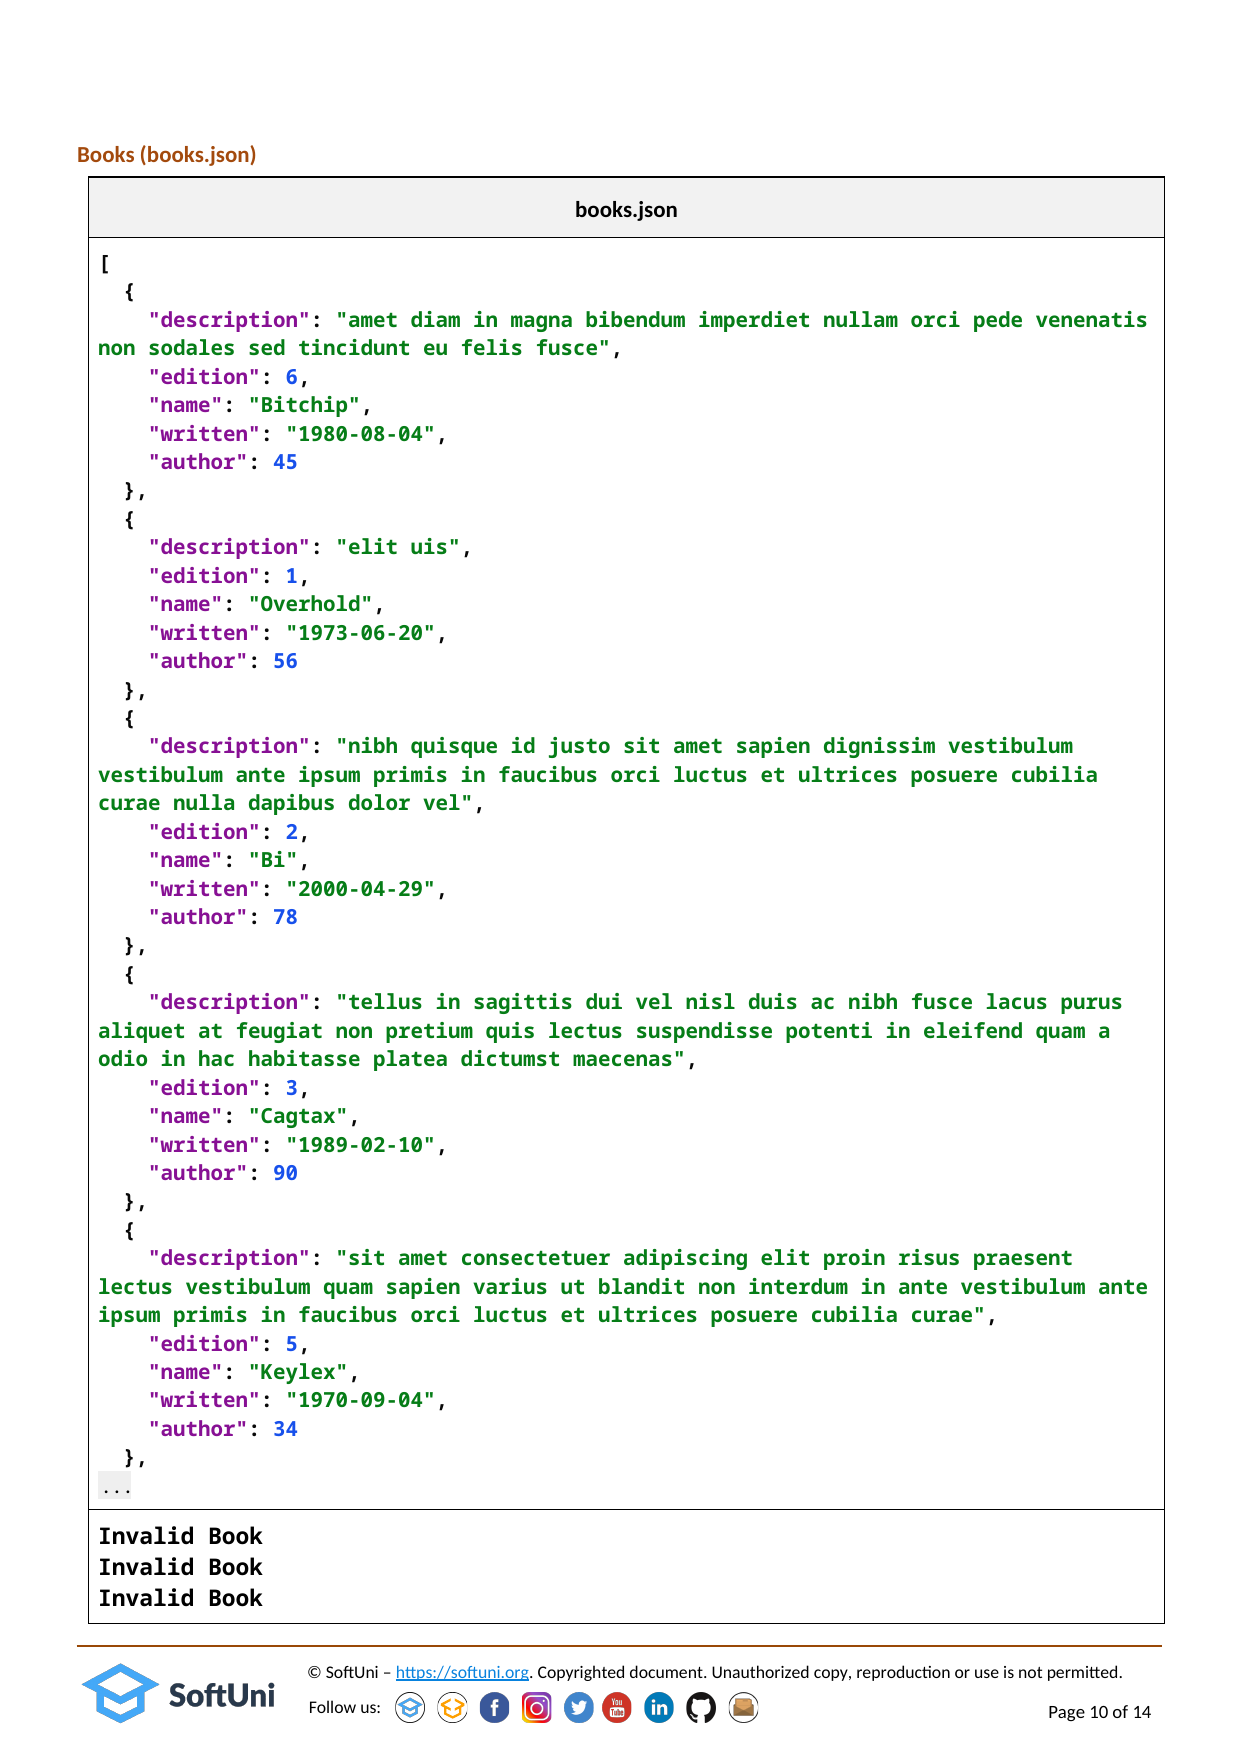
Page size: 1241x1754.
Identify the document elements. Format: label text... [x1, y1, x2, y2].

picture [686, 1692, 716, 1723]
picture [644, 1692, 653, 1701]
picture [75, 1658, 281, 1729]
picture [437, 1692, 468, 1723]
picture [728, 1692, 759, 1723]
subtitle Books (books.json) [77, 140, 1163, 168]
table_header books.json [89, 178, 1164, 237]
picture [658, 1705, 667, 1714]
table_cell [89, 1510, 1164, 1623]
picture [665, 1714, 674, 1723]
picture [602, 1692, 632, 1723]
picture [665, 1692, 674, 1701]
picture [522, 1692, 552, 1723]
picture [395, 1692, 425, 1723]
picture [644, 1714, 653, 1723]
picture [479, 1692, 510, 1723]
picture [564, 1692, 594, 1723]
table_cell [ { "description": "amet diam in magna bibendum imperdiet nullam orci pede venenatis non sodales sed tincidunt eu felis fusce", "edition": 6, "name": "Bitchip", "written": "1980-08-04", "author": 45 }, { "description": "elit uis", "edition": 1, "name": "Overhold", "written": "1973-06-20", "author": 56 }, { "description": "nibh quisque id justo sit amet sapien dignissim vestibulum vestibulum ante ipsum primis in faucibus orci luctus et ultrices posuere cubilia curae nulla dapibus dolor vel", "edition": 2, "name": "Bi", "written": "2000-04-29", "author": 78 }, { "description": "tellus in sagittis dui vel nisl duis ac nibh fusce lacus purus aliquet at feugiat non pretium quis lectus suspendisse potenti in eleifend quam a odio in hac habitasse platea dictumst maecenas", "edition": 3, "name": "Cagtax", "written": "1989-02-10", "author": 90 }, { "description": "sit amet consectetuer adipiscing elit proin risus praesent lectus vestibulum quam sapien varius ut blandit non interdum in ante vestibulum ante ipsum primis in faucibus orci luctus et ultrices posuere cubilia curae", "edition": 5, "name": "Keylex", "written": "1970-09-04", "author": 34 }, . . . [89, 238, 1164, 1509]
